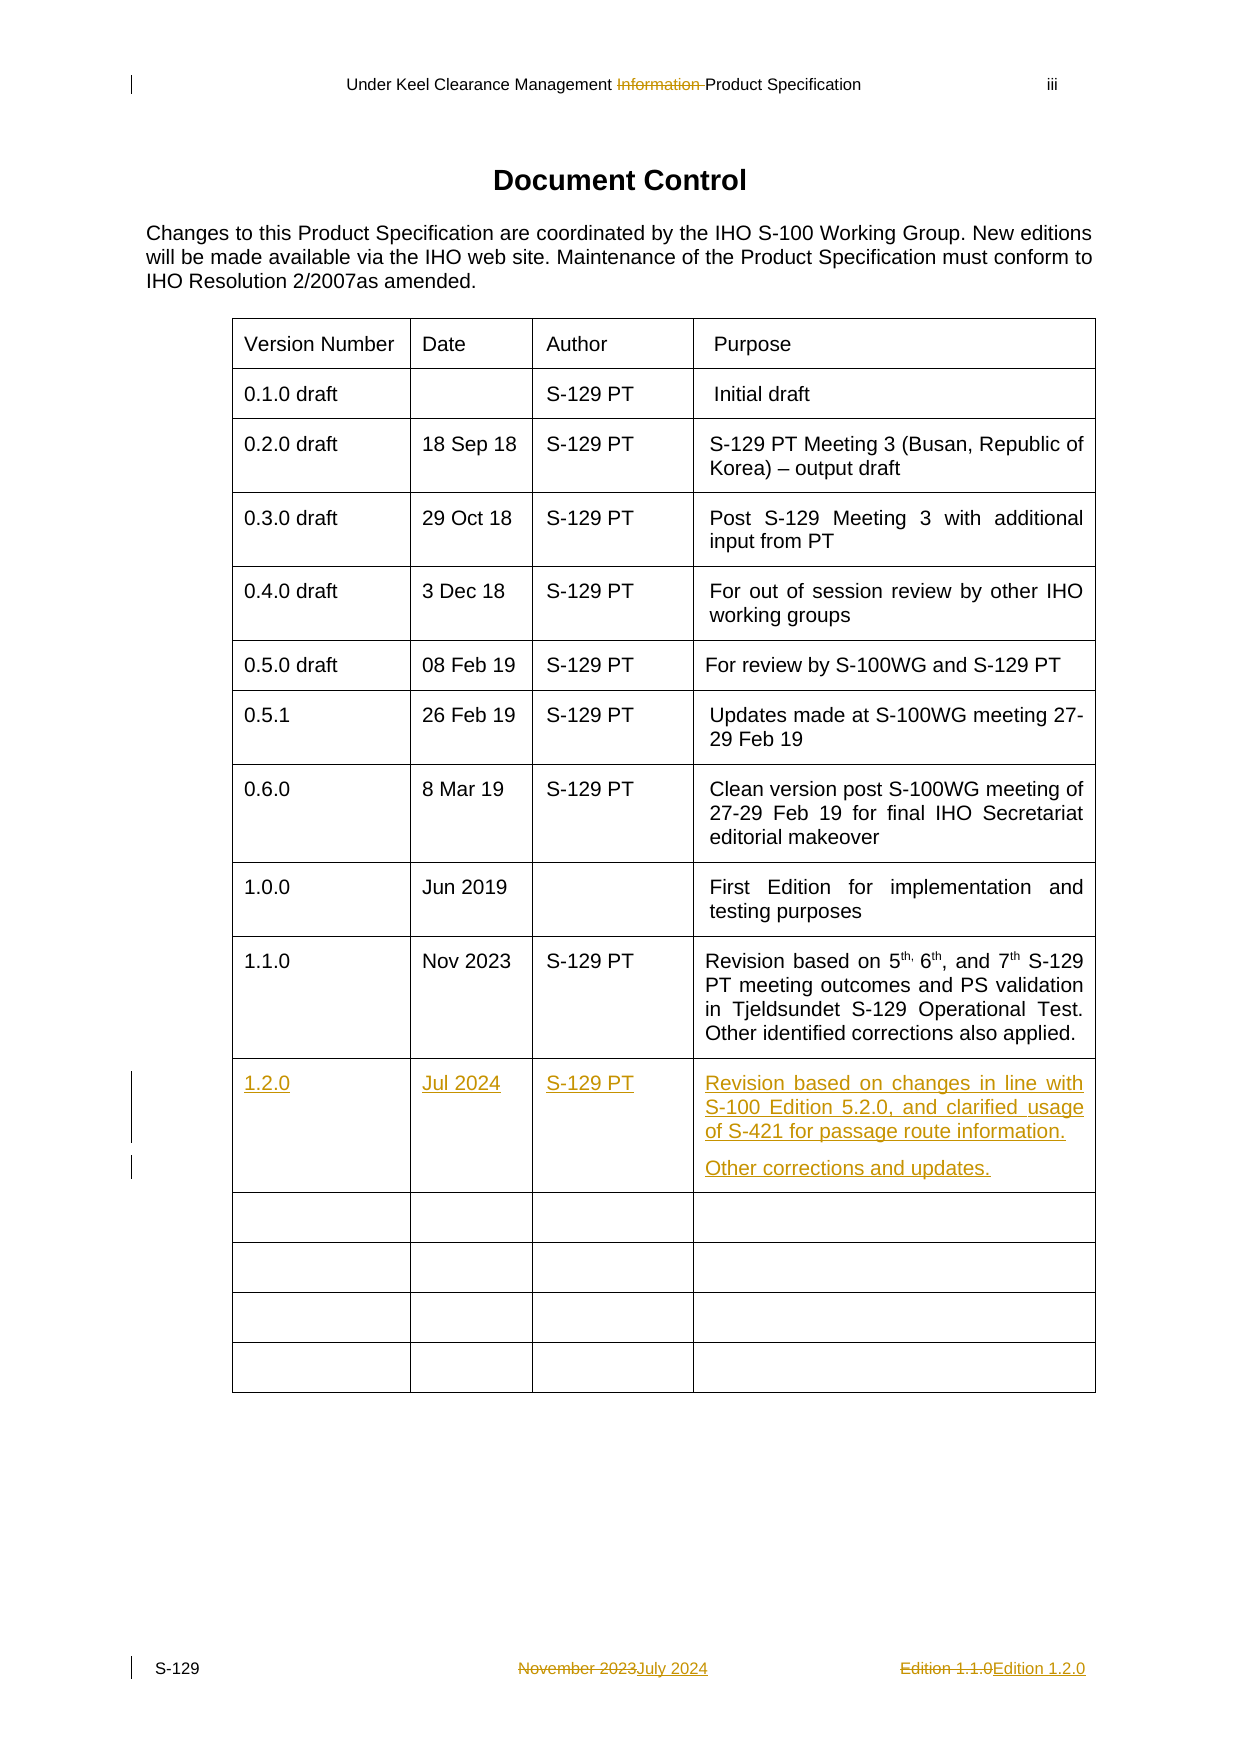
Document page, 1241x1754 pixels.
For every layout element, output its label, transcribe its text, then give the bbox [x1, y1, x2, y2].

table_cell [694, 1293, 1095, 1342]
table_cell [233, 1243, 410, 1292]
table_cell 0.4.0 draft [233, 567, 410, 640]
table_cell Post S-129 Meeting 3 with additional input from PT [694, 493, 1095, 566]
table_cell [233, 1293, 410, 1342]
table_cell 0.1.0 draft [233, 369, 410, 418]
table_cell Jun 2019 [411, 863, 532, 936]
table_cell [411, 1059, 532, 1192]
table_cell S-129 PT [533, 567, 693, 640]
table_cell [694, 1059, 1095, 1192]
table_cell [533, 1293, 693, 1342]
table_cell [411, 1293, 532, 1342]
table_cell [533, 1193, 693, 1242]
table_cell 1.0.0 [233, 863, 410, 936]
table_cell 1.1.0 [233, 937, 410, 1057]
table_cell [694, 1193, 1095, 1242]
table_cell First Edition for implementation and testing purposes [694, 863, 1095, 936]
table_cell S-129 PT [533, 369, 693, 418]
table_cell [533, 1343, 693, 1392]
table_cell For out of session review by other IHO working groups [694, 567, 1095, 640]
text Document Control [146, 162, 1094, 196]
text Changes to this Product Specification are coordinated by the IHO S-100 Working Group. New editions will be made available via the IHO web site. Maintenance of the Product Specification must conform to IHO Resolution 2/2007as amended. [146, 221, 1094, 293]
table_cell Clean version post S-100WG meeting of 27-29 Feb 19 for final IHO Secretariat editorial makeover [694, 765, 1095, 862]
table_cell Initial draft [694, 369, 1095, 418]
table_cell 29 Oct 18 [411, 493, 532, 566]
table_cell S-129 PT Meeting 3 (Busan, Republic of Korea) – output draft [694, 419, 1095, 492]
table_cell 18 Sep 18 [411, 419, 532, 492]
table_cell Nov 2023 [411, 937, 532, 1057]
table_cell 0.5.1 [233, 691, 410, 764]
table_cell [694, 1243, 1095, 1292]
table_cell [233, 1193, 410, 1242]
table_header Purpose [694, 319, 1095, 368]
table_cell S-129 PT [533, 419, 693, 492]
table_cell 08 Feb 19 [411, 641, 532, 690]
table_cell [533, 863, 693, 936]
table_cell [233, 1343, 410, 1392]
table_cell S-129 PT [533, 765, 693, 862]
table_cell [411, 1343, 532, 1392]
table_cell [411, 1193, 532, 1242]
table_cell 3 Dec 18 [411, 567, 532, 640]
table_cell [233, 1059, 410, 1192]
table_cell S-129 PT [533, 937, 693, 1057]
table_header Version Number [233, 319, 410, 368]
table_cell S-129 PT [533, 691, 693, 764]
table_header Date [411, 319, 532, 368]
table_cell [533, 1243, 693, 1292]
table_cell [411, 1243, 532, 1292]
table_cell 0.2.0 draft [233, 419, 410, 492]
table_cell 0.3.0 draft [233, 493, 410, 566]
table_cell [411, 369, 532, 418]
table_cell 0.6.0 [233, 765, 410, 862]
table_cell Updates made at S-100WG meeting 27-29 Feb 19 [694, 691, 1095, 764]
table_cell [533, 1059, 693, 1192]
table_cell S-129 PT [533, 641, 693, 690]
table_cell [694, 1343, 1095, 1392]
table_header Author [533, 319, 693, 368]
table_cell Revision based on 5th, 6th, and 7th S-129 PT meeting outcomes and PS validation in Tjeldsundet S-129 Operational Test. Other identified corrections also applied. [694, 937, 1095, 1057]
table_cell 8 Mar 19 [411, 765, 532, 862]
table_cell For review by S-100WG and S-129 PT [694, 641, 1095, 690]
table_cell 26 Feb 19 [411, 691, 532, 764]
table_cell 0.5.0 draft [233, 641, 410, 690]
table_cell S-129 PT [533, 493, 693, 566]
